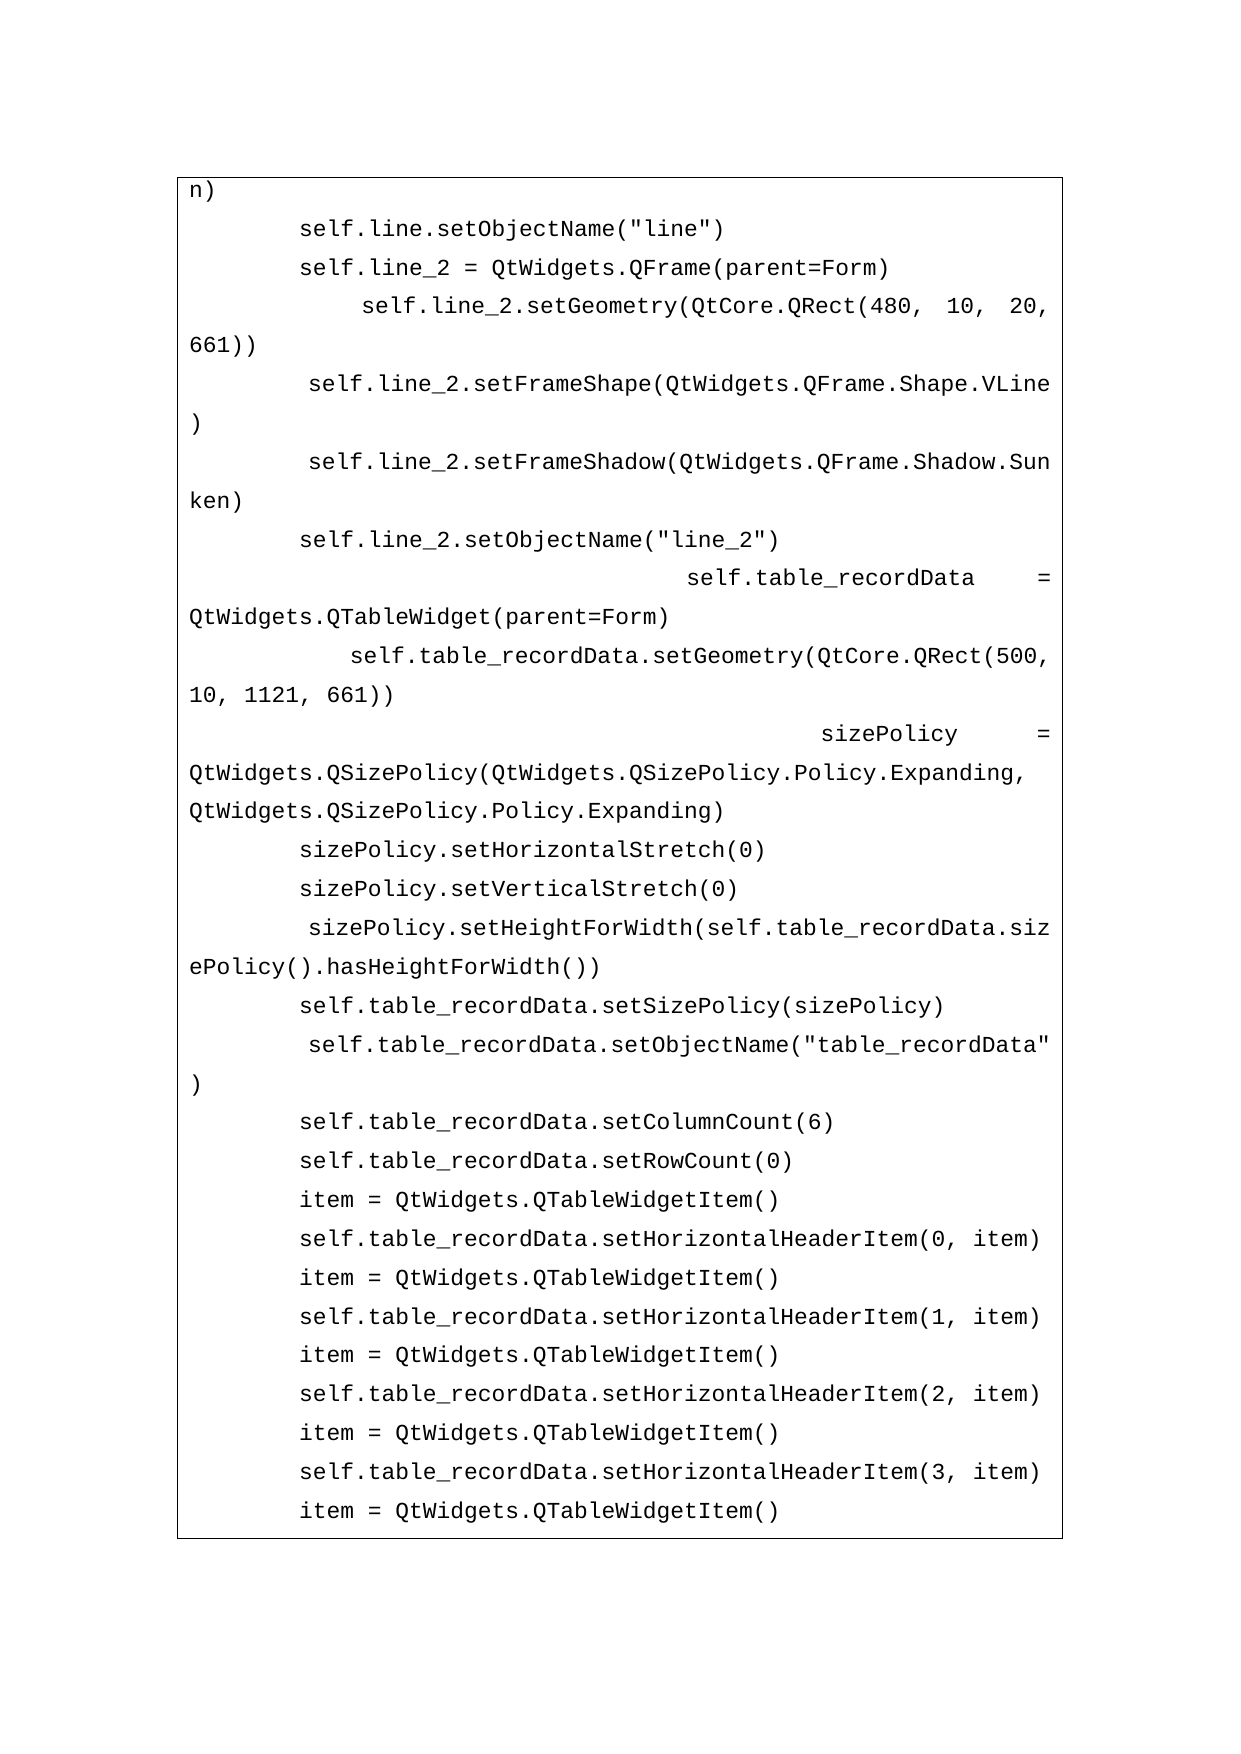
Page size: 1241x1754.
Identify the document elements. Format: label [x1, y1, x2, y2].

table_header [178, 178, 1062, 1538]
